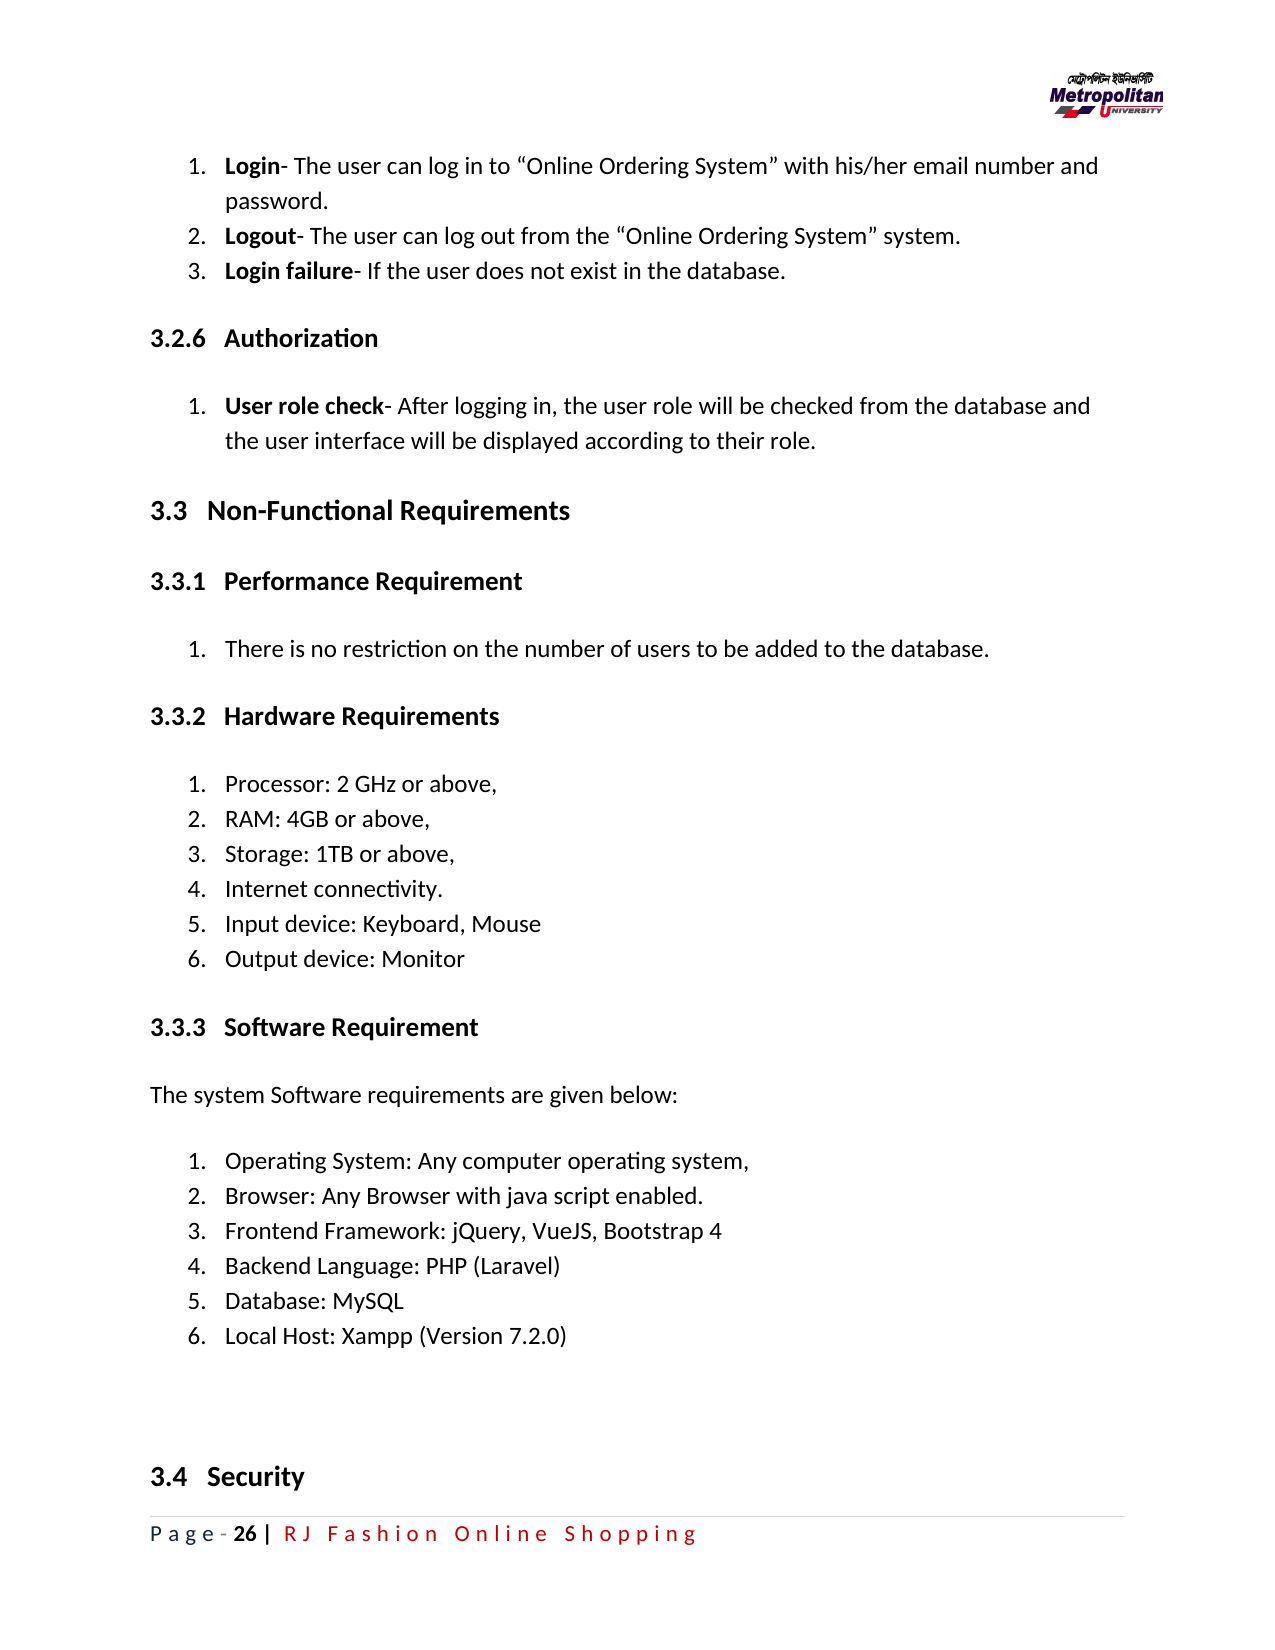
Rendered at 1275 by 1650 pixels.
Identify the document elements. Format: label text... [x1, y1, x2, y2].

text 3.3.3 Software Requirement [150, 1010, 1125, 1043]
list Backend Language: PHP (Laravel) [187, 1250, 1125, 1281]
list RAM: 4GB or above, [187, 803, 1125, 834]
list Operating System: Any computer operating system, [187, 1145, 1125, 1176]
list Input device: Keyboard, Mouse [187, 908, 1125, 939]
list Local Host: Xampp (Version 7.2.0) [187, 1320, 1125, 1351]
list Storage: 1TB or above, [187, 838, 1125, 869]
text 3.2.6 Authorization [150, 321, 1125, 354]
list Processor: 2 GHz or above, [187, 768, 1125, 799]
list Browser: Any Browser with java script enabled. [187, 1180, 1125, 1211]
list There is no restriction on the number of users to be added to the database. [187, 633, 1125, 663]
list User role check- After logging in, the user role will be checked from the database and the user interface will be displayed according to their role. [187, 390, 1125, 456]
text The system Software requirements are given below: [150, 1079, 1125, 1109]
list Login- The user can log in to “Online Ordering System” with his/her email number and password. [187, 150, 1125, 216]
list Output device: Monitor [187, 943, 1125, 974]
text 3.3.1 Performance Requirement [150, 564, 1125, 597]
list Database: MySQL [187, 1285, 1125, 1316]
list Frontend Framework: jQuery, VueJS, Bootstrap 4 [187, 1215, 1125, 1246]
text 3.3.2 Hardware Requirements [150, 699, 1125, 732]
list Login failure- If the user does not exist in the database. [187, 255, 1125, 286]
text 3.3 Non-Functional Requirements [150, 492, 1125, 527]
picture [1050, 72, 1163, 118]
list Internet connectivity. [187, 873, 1125, 904]
text 3.4 Security [150, 1458, 1125, 1494]
list Logout- The user can log out from the “Online Ordering System” system. [187, 220, 1125, 251]
